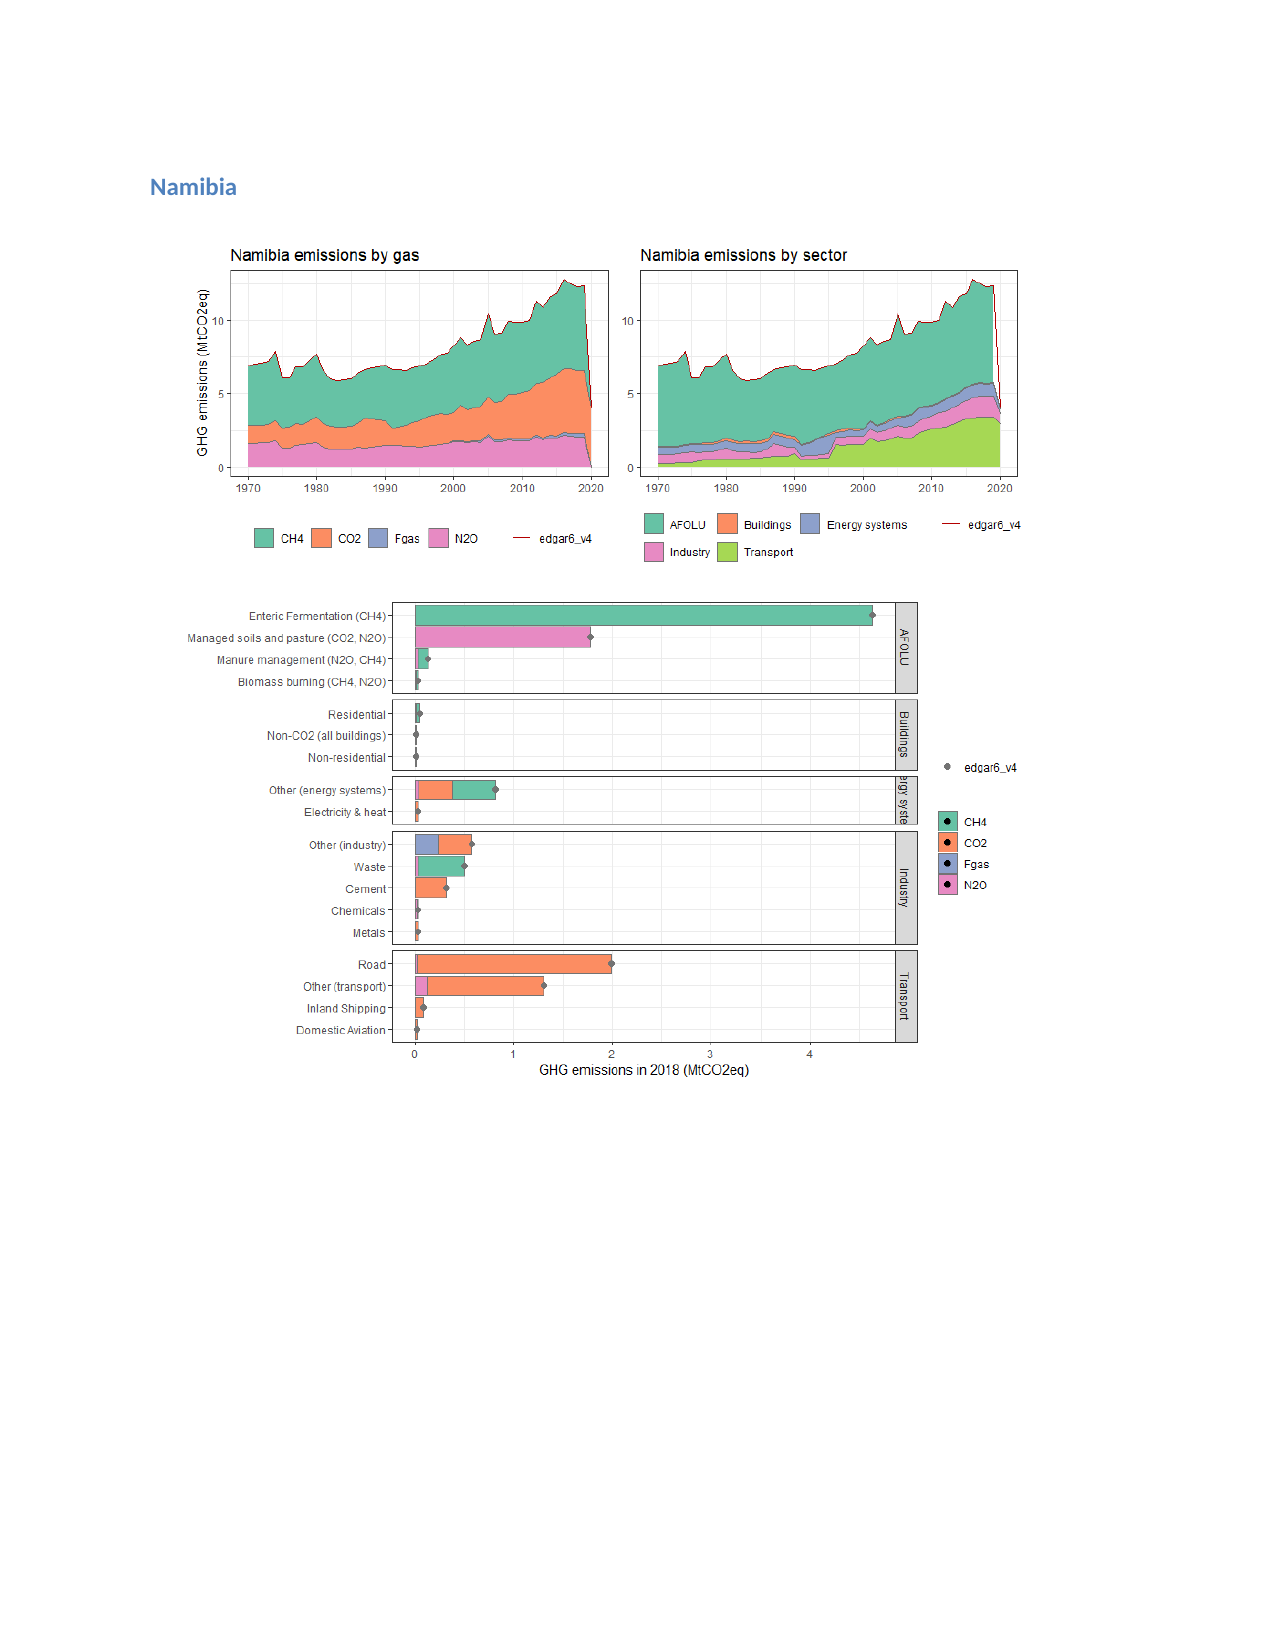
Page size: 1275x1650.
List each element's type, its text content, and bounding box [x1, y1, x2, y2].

subtitle Namibia [150, 171, 1125, 201]
picture [168, 220, 1044, 1096]
